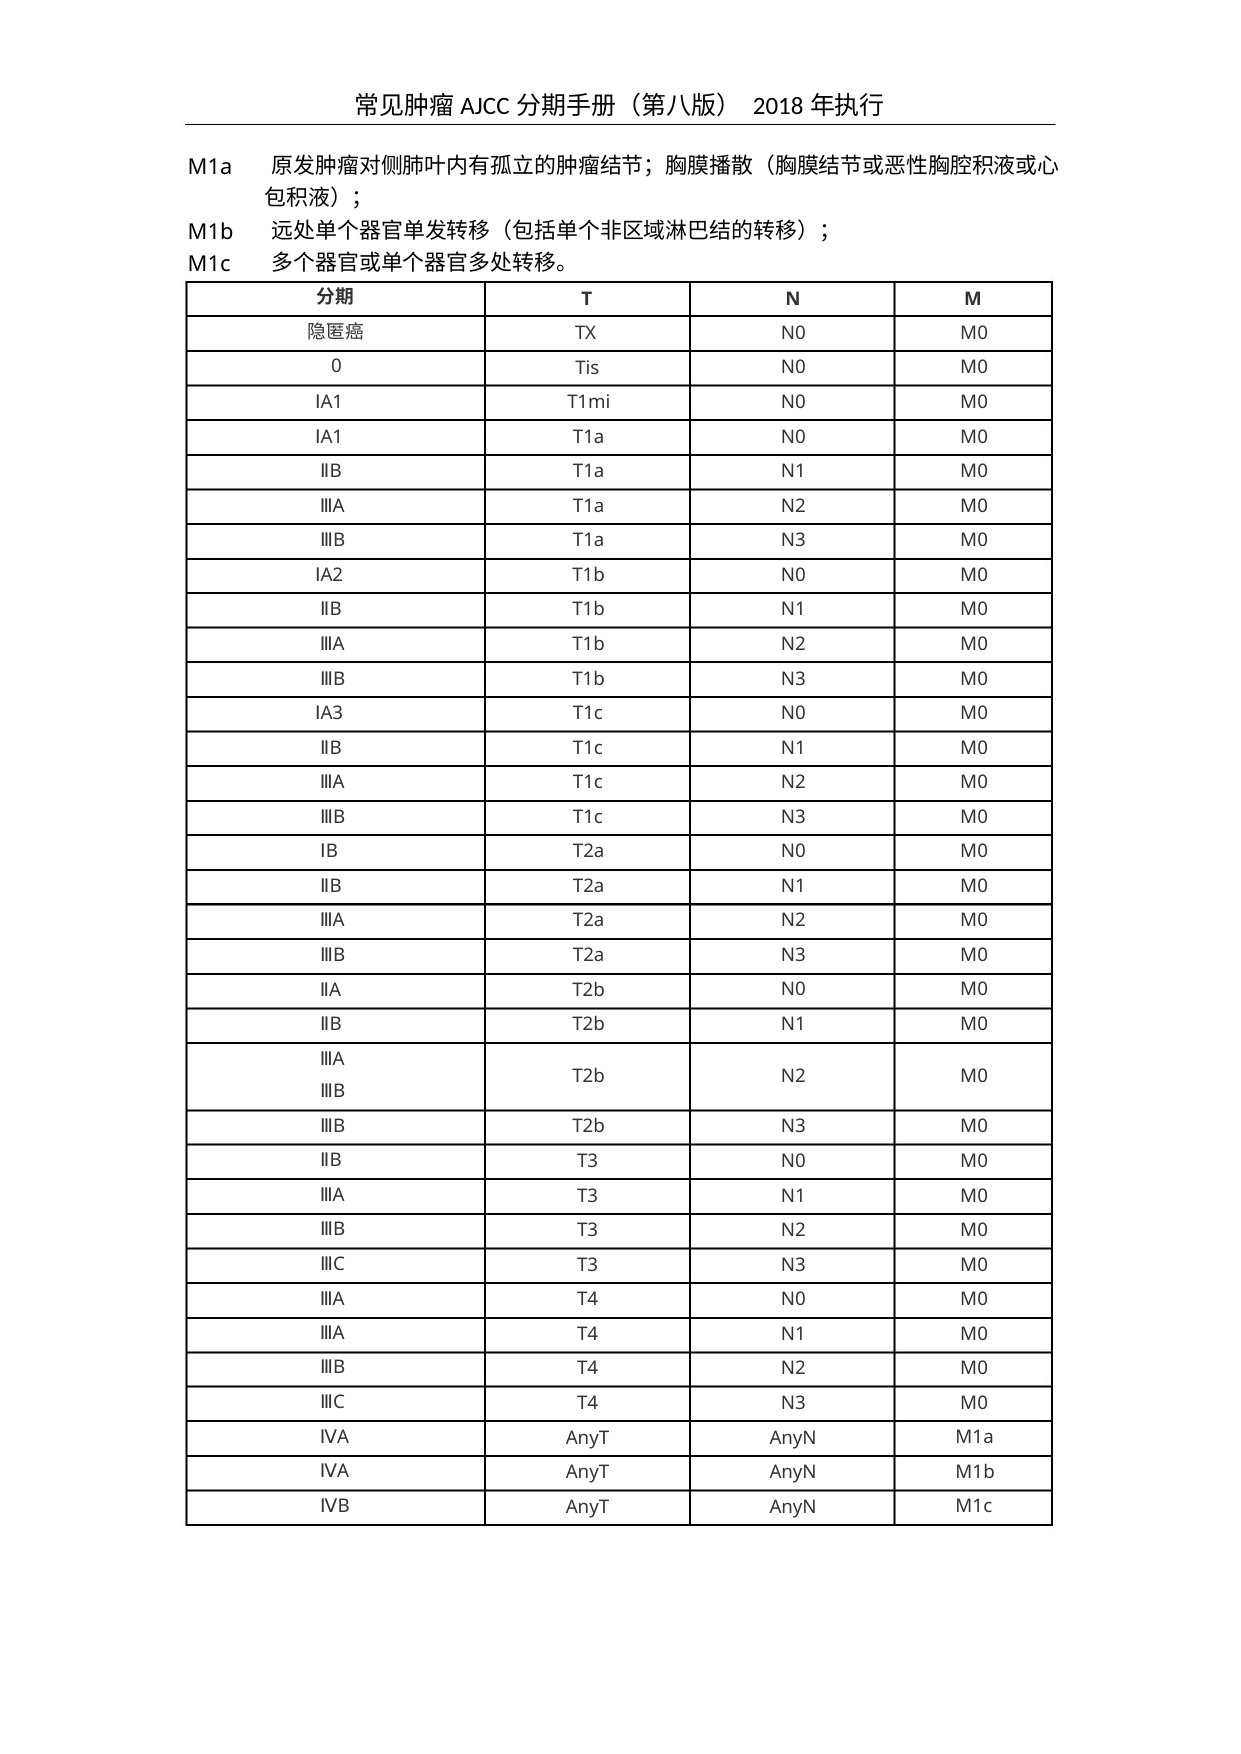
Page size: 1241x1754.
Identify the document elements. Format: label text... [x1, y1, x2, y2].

text M0 [960, 1358, 1019, 1379]
text AnyT [566, 1497, 637, 1517]
text N1 [781, 1185, 832, 1206]
text T1b [572, 668, 636, 689]
text ⅢB [320, 807, 384, 827]
text T4 [577, 1358, 626, 1379]
text M0 [960, 1185, 1019, 1206]
text M1c [955, 1496, 1019, 1517]
text ⅢC [320, 1254, 384, 1274]
text T1a [573, 461, 636, 482]
text ⅢA [319, 1048, 384, 1069]
text ⅠA1 [315, 392, 384, 413]
text N3 [781, 1393, 832, 1414]
text N0 [781, 1289, 832, 1310]
text N1 [781, 599, 832, 620]
text N0 [781, 1151, 832, 1171]
text M [964, 289, 1010, 309]
text ⅢB [320, 1116, 384, 1136]
text 包积液）； [264, 188, 1175, 210]
text T1a [573, 530, 636, 551]
text ⅢA [319, 634, 384, 655]
text ⅡA [319, 979, 384, 1000]
text M0 [960, 1014, 1014, 1034]
text N2 [781, 634, 832, 654]
text M0 [960, 1254, 1019, 1275]
text N0 [781, 427, 832, 447]
text M1a [187, 155, 261, 179]
text M0 [960, 703, 1014, 723]
text ⅢB [320, 1357, 384, 1378]
text T2b [572, 979, 636, 1000]
text ⅢA [319, 496, 384, 516]
text M0 [960, 1065, 1014, 1086]
text ⅢB [320, 945, 384, 966]
text ⅢB [320, 530, 384, 551]
text M0 [960, 772, 1014, 793]
text T1b [572, 634, 636, 655]
text AnyN [769, 1462, 843, 1483]
text M0 [960, 668, 1014, 689]
text AnyN [769, 1497, 843, 1517]
text M0 [960, 1323, 1019, 1344]
text T2b [572, 1014, 636, 1034]
text ⅢA [319, 910, 384, 931]
text T4 [577, 1289, 626, 1310]
text N0 [781, 357, 832, 378]
text T3 [577, 1151, 630, 1171]
text N0 [781, 565, 832, 585]
text ⅡB [320, 1014, 384, 1034]
text N1 [781, 1014, 832, 1034]
text M0 [960, 1151, 1019, 1171]
text M0 [960, 461, 1014, 482]
text T1c [573, 807, 636, 827]
text N3 [781, 1254, 832, 1275]
text T3 [577, 1220, 626, 1241]
text N [785, 289, 827, 309]
text M0 [960, 599, 1014, 620]
text N2 [781, 496, 832, 516]
text M0 [960, 530, 1014, 551]
text M0 [960, 634, 1014, 654]
text N1 [781, 461, 832, 482]
text ⅠB [320, 841, 384, 862]
text N2 [781, 1220, 832, 1241]
text T1b [572, 599, 636, 620]
text ⅢB [320, 668, 384, 689]
text T2b [572, 1116, 630, 1137]
text N3 [781, 806, 832, 827]
text N0 [781, 979, 832, 1000]
text ⅢB [320, 1081, 384, 1102]
text N1 [781, 737, 832, 758]
text M0 [960, 427, 1014, 447]
text M0 [960, 565, 1014, 585]
text 隐匿癌 [307, 324, 392, 342]
text M0 [960, 737, 1014, 758]
text T [581, 289, 622, 309]
text N0 [781, 841, 832, 862]
text N0 [781, 703, 832, 723]
text T2a [573, 876, 636, 896]
text T3 [577, 1254, 626, 1275]
text ⅠA1 [315, 427, 384, 447]
text M1c [187, 252, 262, 277]
text M0 [960, 1393, 1019, 1413]
text N2 [781, 772, 832, 793]
text N3 [781, 530, 832, 551]
text ⅢB [320, 1219, 384, 1240]
text 原发肿瘤对侧肺叶内有孤立的肿瘤结节；胸膜播散（胸膜结节或恶性胸腔积液或心 [271, 156, 1175, 177]
text ⅢA [319, 1323, 384, 1343]
text T2a [573, 945, 636, 966]
text M0 [960, 357, 1014, 378]
text N2 [781, 910, 832, 931]
text T1c [573, 738, 636, 758]
text M0 [960, 392, 1014, 413]
text AnyT [566, 1462, 637, 1483]
text N3 [781, 945, 832, 966]
text N0 [781, 323, 832, 344]
text ⅠA3 [315, 703, 384, 724]
text M1b [187, 220, 262, 244]
text ⅣB [320, 1496, 384, 1516]
text TX [575, 323, 628, 344]
text ⅠA2 [315, 565, 384, 586]
text Tis [575, 357, 627, 378]
text ⅢA [319, 772, 384, 793]
text M0 [960, 910, 1014, 931]
text ⅢA [319, 1288, 384, 1309]
text 分期 [316, 289, 392, 308]
text T3 [577, 1185, 626, 1206]
text M0 [960, 876, 1014, 896]
text T2a [573, 841, 636, 862]
text ⅡB [320, 738, 384, 758]
text M0 [960, 1289, 1019, 1310]
text 多个器官或单个器官多处转移。 [271, 253, 929, 275]
text M1a [955, 1427, 1019, 1448]
text T4 [577, 1324, 626, 1344]
text M0 [960, 841, 1014, 862]
text T1c [573, 772, 636, 793]
text M0 [960, 496, 1014, 516]
text 远处单个器官单发转移（包括单个非区域淋巴结的转移）； [271, 221, 929, 242]
text 常见肿瘤 AJCC 分期手册（第八版） 2018 年执行 [354, 90, 965, 121]
text M0 [960, 945, 1014, 966]
text N1 [781, 876, 832, 896]
text AnyN [769, 1427, 843, 1448]
text T1a [573, 496, 636, 516]
text AnyT [566, 1427, 637, 1448]
text ⅢA [319, 1185, 384, 1205]
text ⅣA [319, 1426, 384, 1447]
text N3 [781, 1116, 832, 1137]
text N2 [781, 1065, 832, 1086]
text M0 [960, 806, 1014, 827]
text T1mi [567, 392, 636, 413]
text ⅡB [320, 461, 384, 482]
text T1c [573, 703, 636, 724]
text ⅣA [319, 1461, 384, 1482]
text ⅡB [320, 1150, 384, 1171]
text ⅡB [320, 876, 384, 896]
text M0 [960, 1116, 1019, 1137]
picture [182, 121, 1058, 127]
text T2b [572, 1065, 630, 1086]
text 0 [331, 356, 392, 377]
text M0 [960, 979, 1014, 1000]
picture [182, 148, 1058, 1658]
text M0 [960, 323, 1014, 344]
text T2a [573, 910, 636, 931]
text M0 [960, 1220, 1019, 1241]
text T1a [573, 427, 636, 447]
text N3 [781, 668, 832, 689]
text ⅢC [320, 1392, 384, 1413]
text N1 [781, 1324, 832, 1344]
text T1b [572, 565, 636, 586]
text N2 [781, 1358, 832, 1379]
text N0 [781, 392, 832, 413]
text T4 [577, 1393, 626, 1414]
text M1b [955, 1462, 1019, 1482]
text ⅡB [320, 599, 384, 620]
